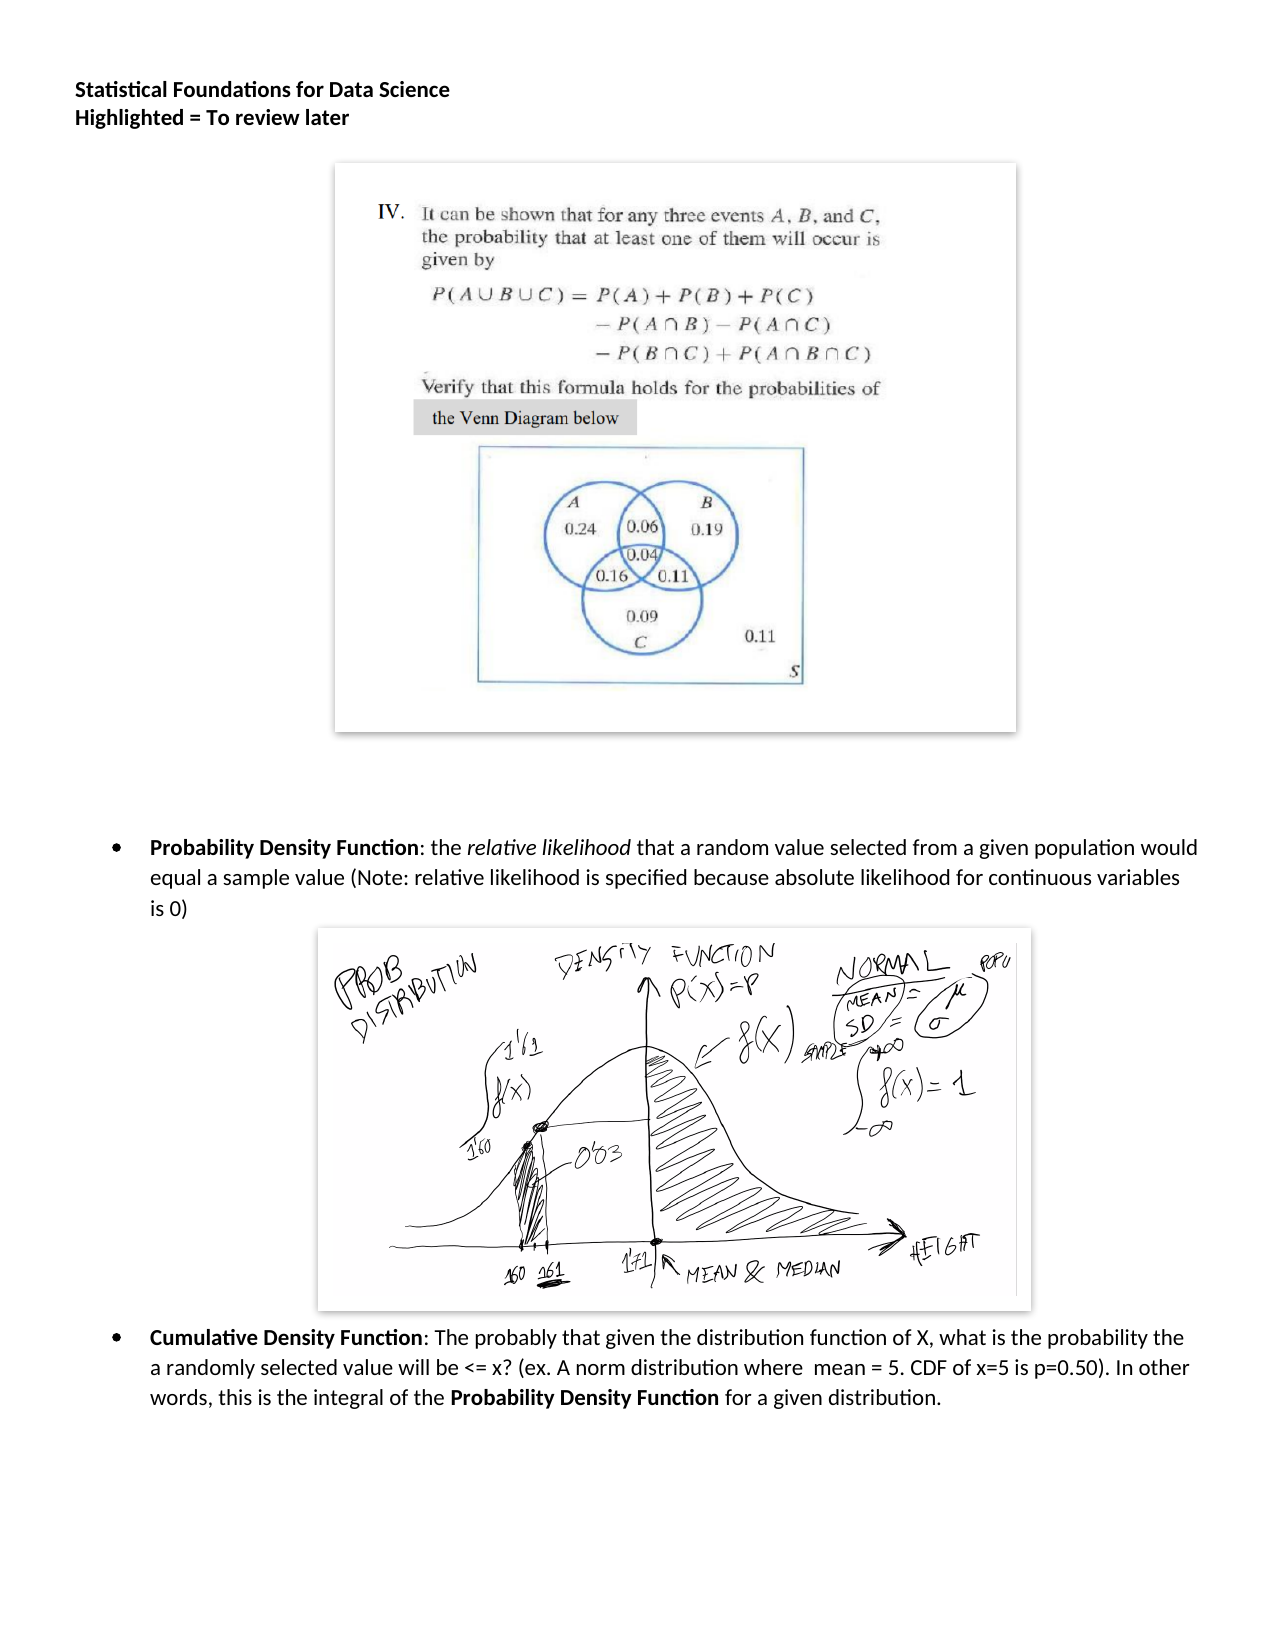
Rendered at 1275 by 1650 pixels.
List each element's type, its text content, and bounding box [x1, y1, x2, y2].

list Cumulative Density Function: The probably that given the distribution function of X, what is the probability the a randomly selected value will be <= x? (ex. A norm distribution where mean = 5. CDF of x=5 is p=0.50). In other words, this is the integral of the Probability Density Function for a given distribution. [112, 1323, 1200, 1411]
list Probability Density Function: the relative likelihood that a random value selected from a given population would equal a sample value (Note: relative likelihood is specified because absolute likelihood for continuous variables is 0) [112, 833, 1200, 922]
picture [333, 943, 1017, 1296]
picture [350, 178, 1001, 717]
